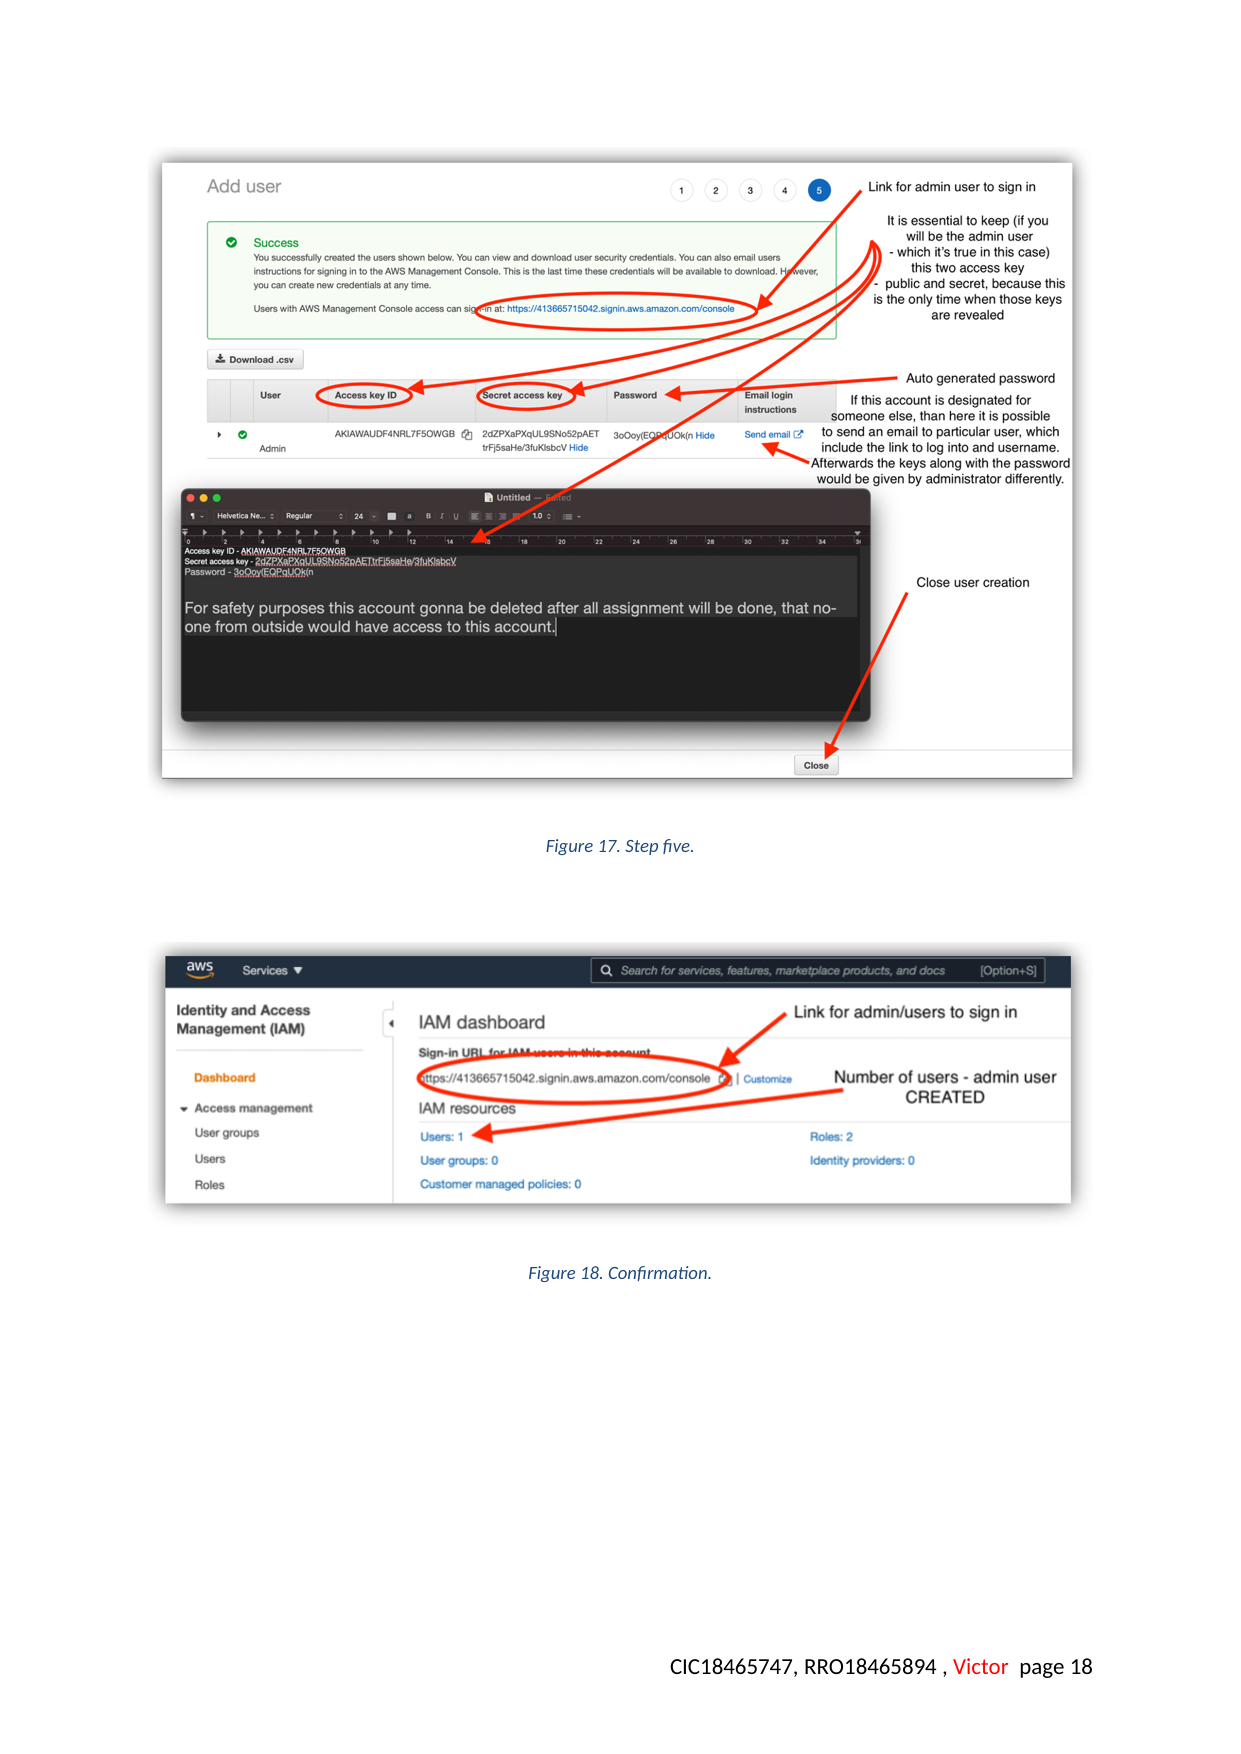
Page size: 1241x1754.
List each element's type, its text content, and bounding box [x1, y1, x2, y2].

text Figure 17. Step five. [148, 835, 1093, 858]
picture [147, 147, 1093, 800]
picture [147, 942, 1093, 1227]
text Figure 18. Confirmation. [148, 1261, 1093, 1284]
